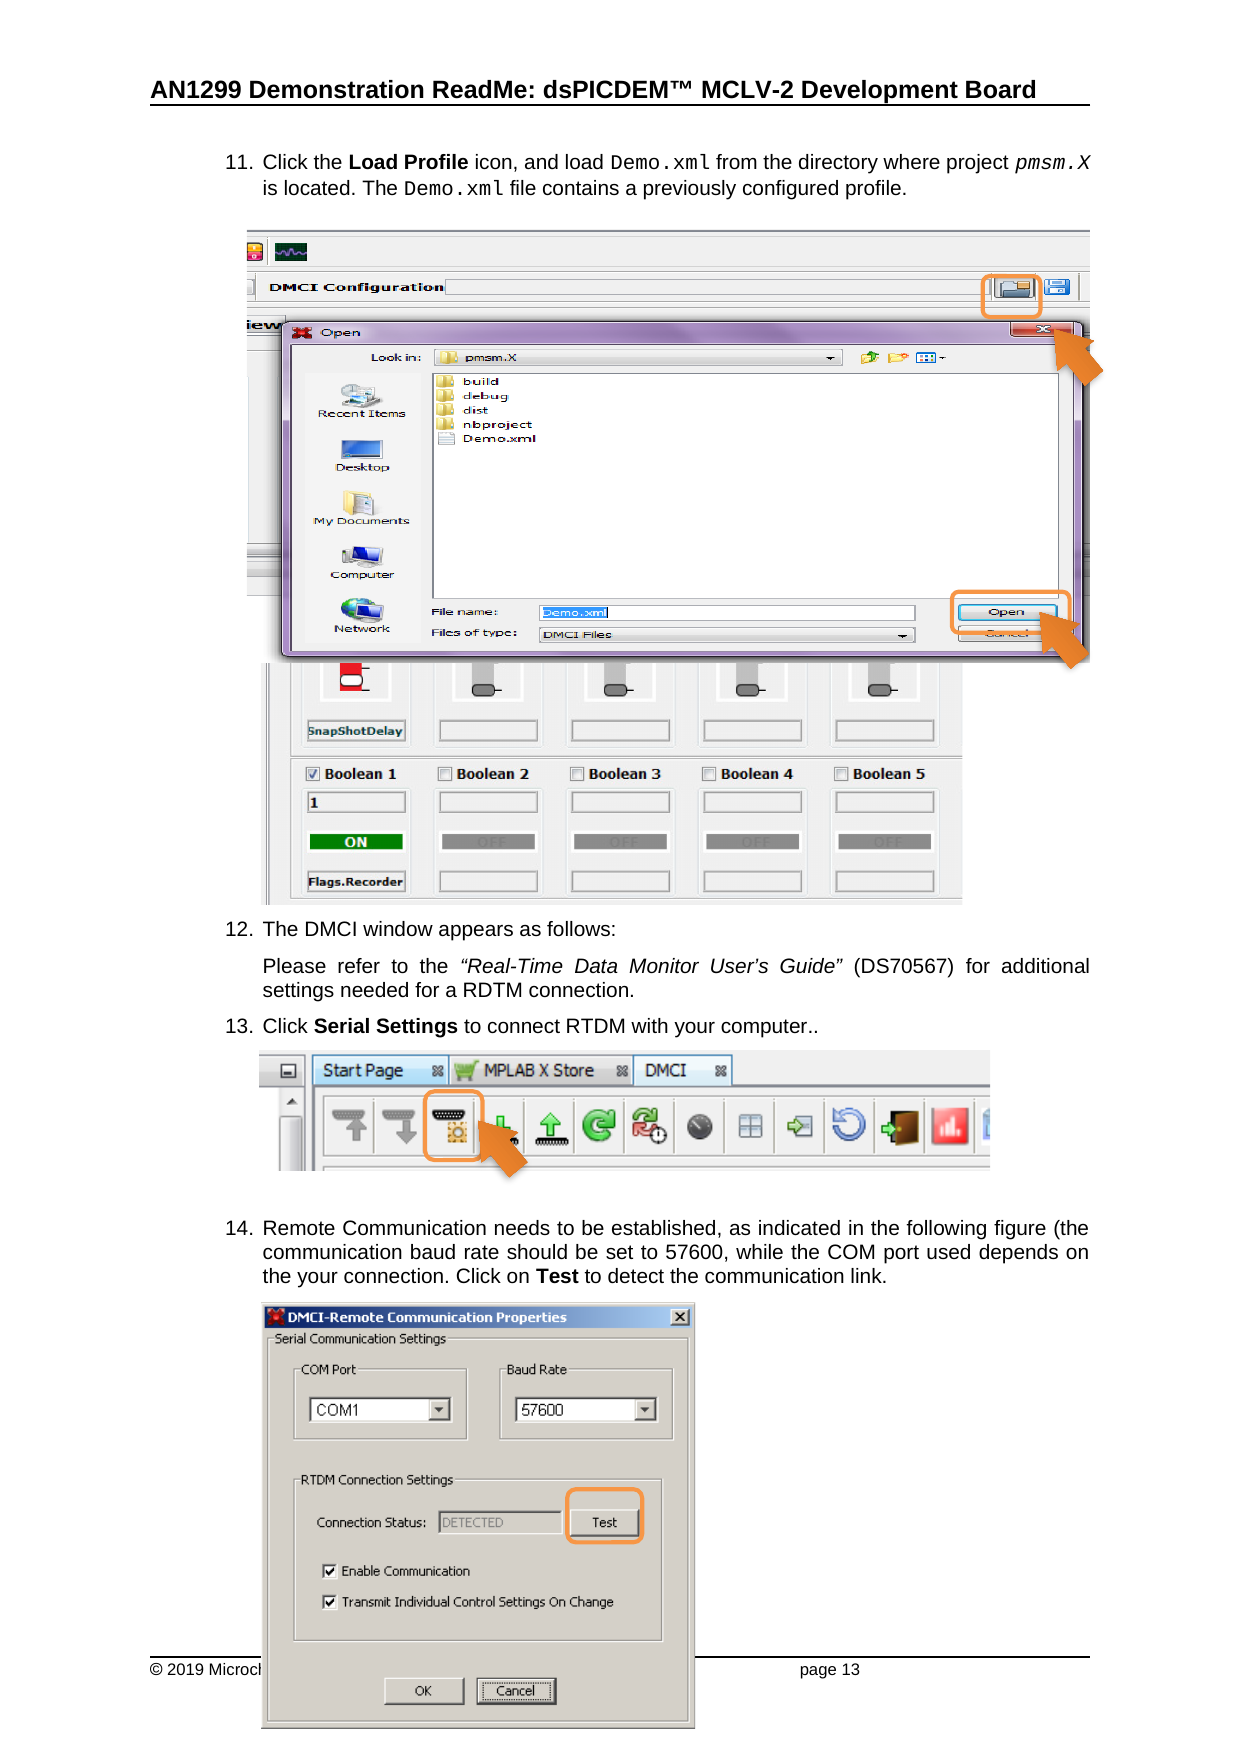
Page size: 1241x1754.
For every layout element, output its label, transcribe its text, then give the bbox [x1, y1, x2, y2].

picture [246, 229, 1090, 905]
text Please refer to the “Real-Time Data Monitor User’s Guide” (DS70567) for additional settings needed for a RDTM connection. [262, 954, 1090, 1002]
picture [954, 594, 1067, 630]
list Click Serial Settings to connect RTDM with your computer.. [225, 1014, 1090, 1038]
picture [428, 1094, 480, 1158]
list Remote Communication needs to be established, as indicated in the following figure (the communication baud rate should be set to 57600, while the COM port used depends on the your connection. Click on Test to detect the communication link. [225, 1216, 1090, 1288]
list Click the Load Profile icon, and load Demo.xml from the directory where project pmsm.X is located. The Demo.xml file contains a previously configured profile. [225, 150, 1090, 202]
picture [259, 1050, 991, 1171]
